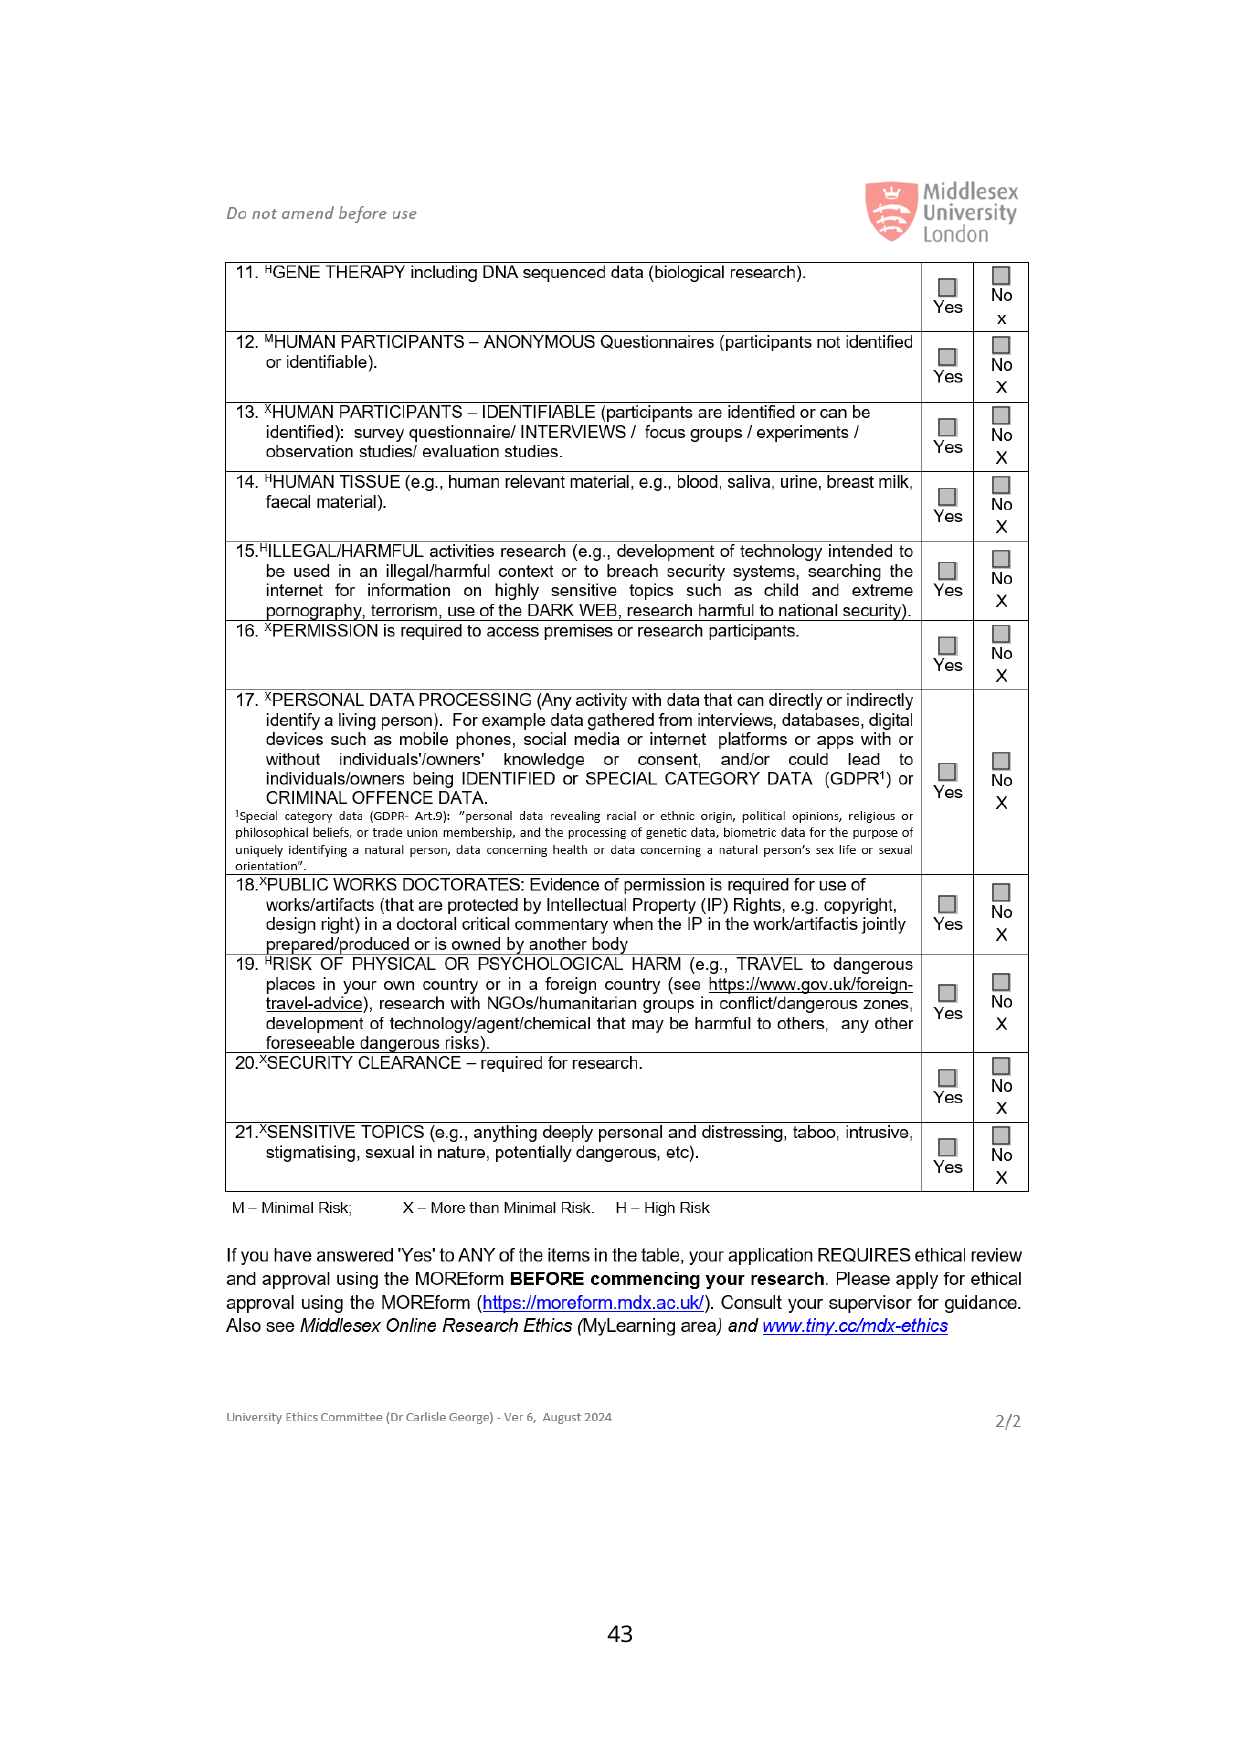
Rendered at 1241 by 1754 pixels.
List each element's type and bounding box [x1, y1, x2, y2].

picture [150, 150, 1091, 1463]
